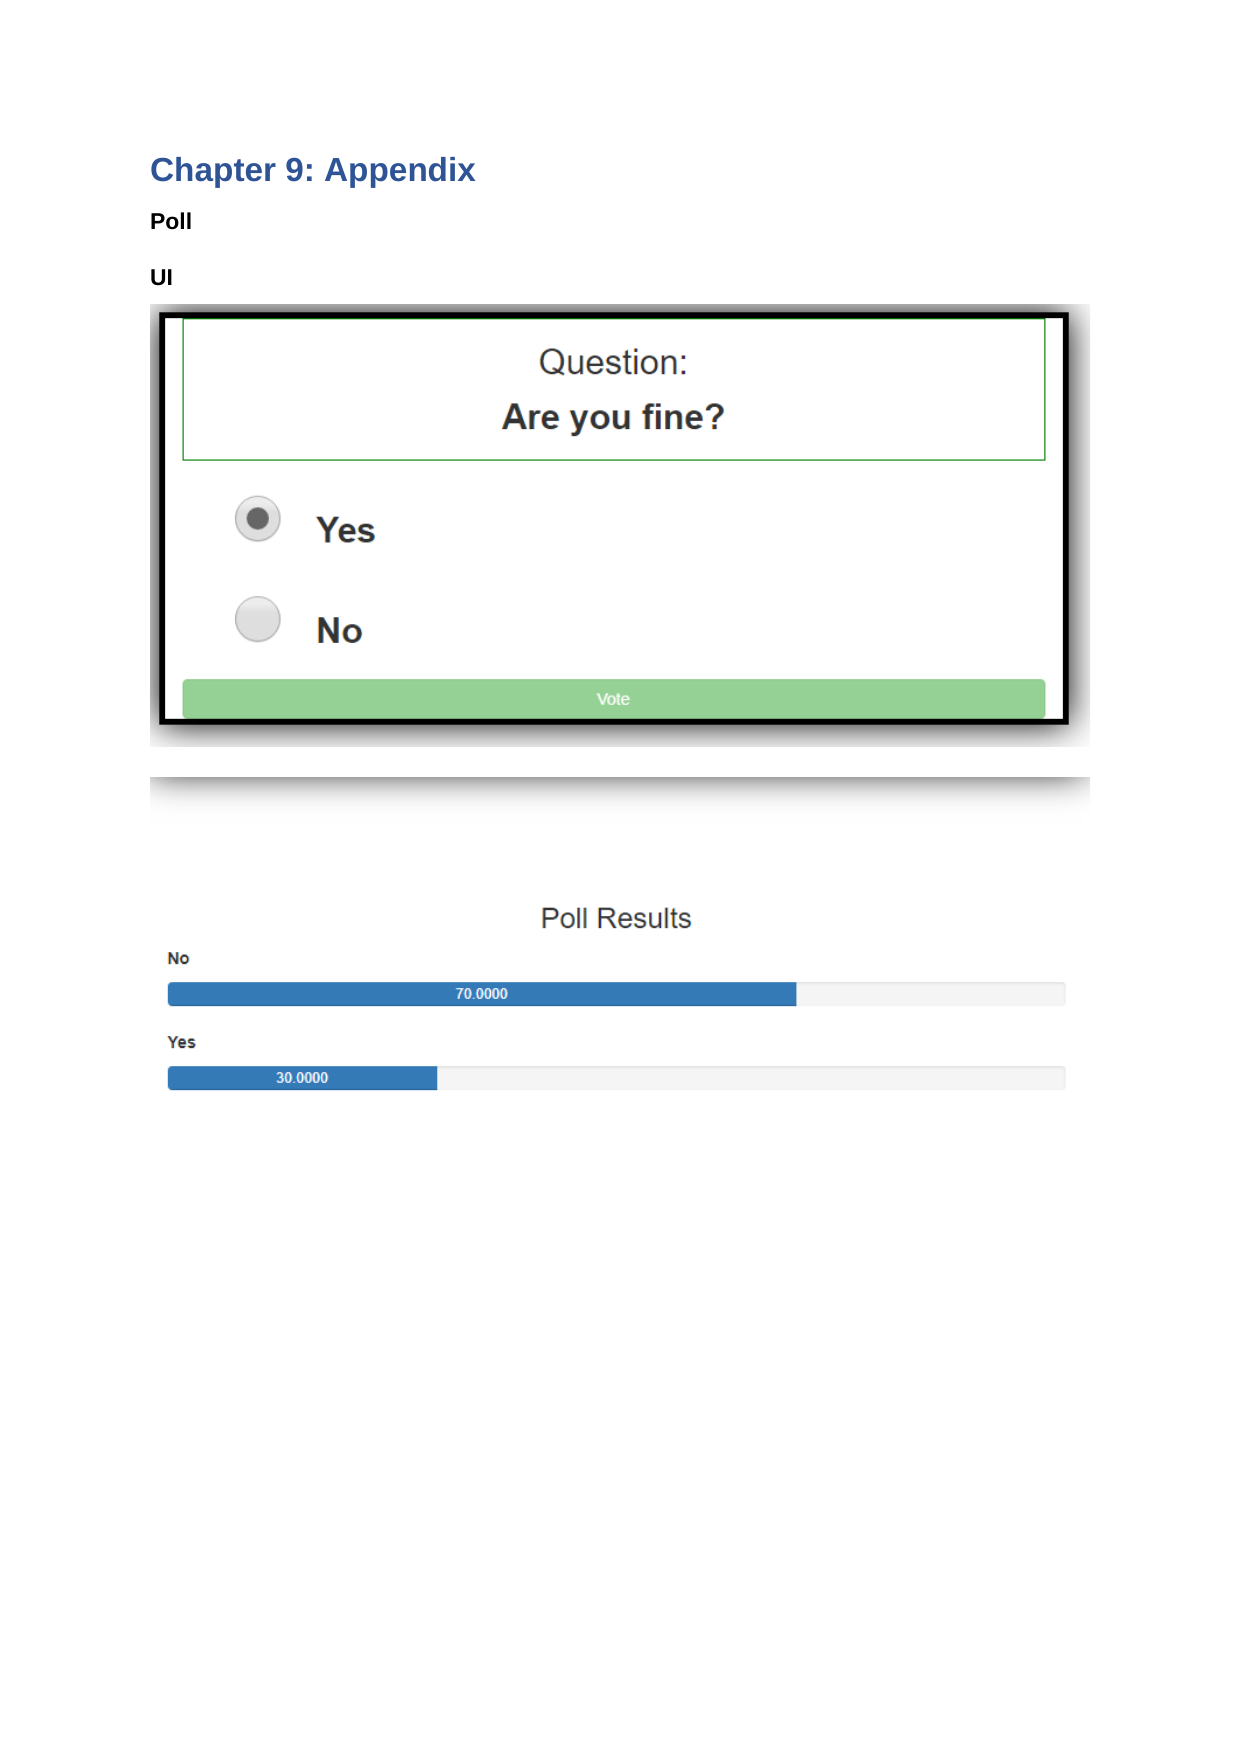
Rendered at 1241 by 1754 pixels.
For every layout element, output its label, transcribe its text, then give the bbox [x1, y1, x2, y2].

picture [150, 777, 1091, 1107]
text Poll [150, 208, 1090, 234]
subtitle Chapter 9: Appendix [150, 150, 1090, 188]
text UI [150, 264, 1090, 304]
picture [150, 304, 1091, 747]
